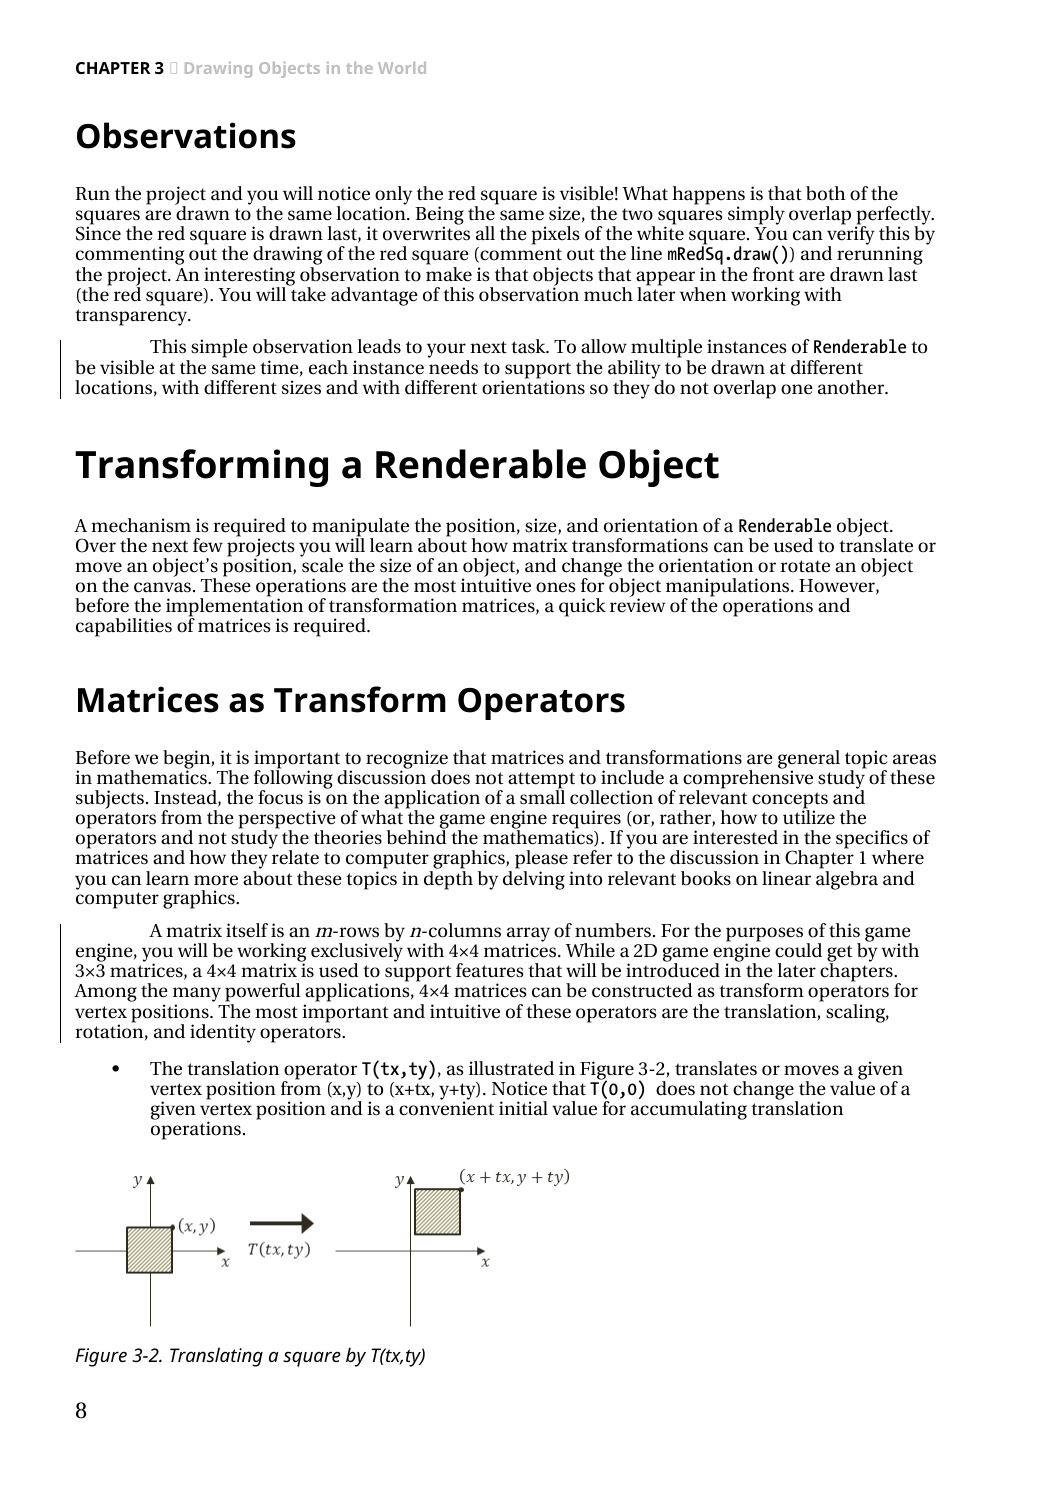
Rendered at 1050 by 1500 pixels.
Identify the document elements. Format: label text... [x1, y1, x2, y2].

picture [75, 1158, 587, 1327]
text A mechanism is required to manipulate the position, size, and orientation of a Renderable object. Over the next few projects you will learn about how matrix transformations can be used to translate or move an object’s position, scale the size of an object, and change the orientation or rotate an object on the canvas. These operations are the most intuitive ones for object manipulations. However, before the implementation of transformation matrices, a quick review of the operations and capabilities of matrices is required. [75, 518, 937, 637]
subtitle Observations [75, 112, 937, 158]
text Run the project and you will notice only the red square is visible! What happens is that both of the squares are drawn to the same location. Being the same size, the two squares simply overlap perfectly. Since the red square is drawn last, it overwrites all the pixels of the white square. You can verify this by commenting out the drawing of the red square (comment out the line mRedSq.draw()) and rerunning the project. An interesting observation to make is that objects that appear in the front are drawn last (the red square). You will take advantage of this observation much later when working with transparency. [75, 186, 937, 326]
text Before we begin, it is important to recognize that matrices and transformations are general topic areas in mathematics. The following discussion does not attempt to include a comprehensive study of these subjects. Instead, the focus is on the application of a small collection of relevant concepts and operators from the perspective of what the game engine requires (or, rather, how to utilize the operators and not study the theories behind the mathematics). If you are interested in the specifics of matrices and how they relate to computer graphics, please refer to the discussion in Chapter 1 where you can learn more about these topics in depth by delving into relevant books on linear algebra and computer graphics. [75, 750, 937, 910]
subtitle Matrices as Transform Operators [75, 676, 937, 722]
text A matrix itself is an m-rows by n-columns array of numbers. For the purposes of this game engine, you will be working exclusively with 4×4 matrices. While a 2D game engine could get by with 3×3 matrices, a 4×4 matrix is used to support features that will be introduced in the later chapters. Among the many powerful applications, 4×4 matrices can be constructed as transform operators for vertex positions. The most important and intuitive of these operators are the translation, scaling, rotation, and identity operators. [75, 924, 937, 1043]
text Figure 3-2. Translating a square by T(tx,ty) [75, 1342, 937, 1368]
text This simple observation leads to your next task. To allow multiple instances of Renderable to be visible at the same time, each instance needs to support the ability to be drawn at different locations, with different sizes and with different orientations so they do not overlap one another. [75, 340, 937, 399]
subtitle Transforming a Renderable Object [75, 438, 937, 489]
text The translation operator T(tx,ty), as illustrated in Figure 3-2, translates or moves a given vertex position from (x,y) to (x+tx, y+ty). Notice that T(0,0) does not change the value of a given vertex position and is a convenient initial value for accumulating translation operations. [112, 1061, 937, 1140]
